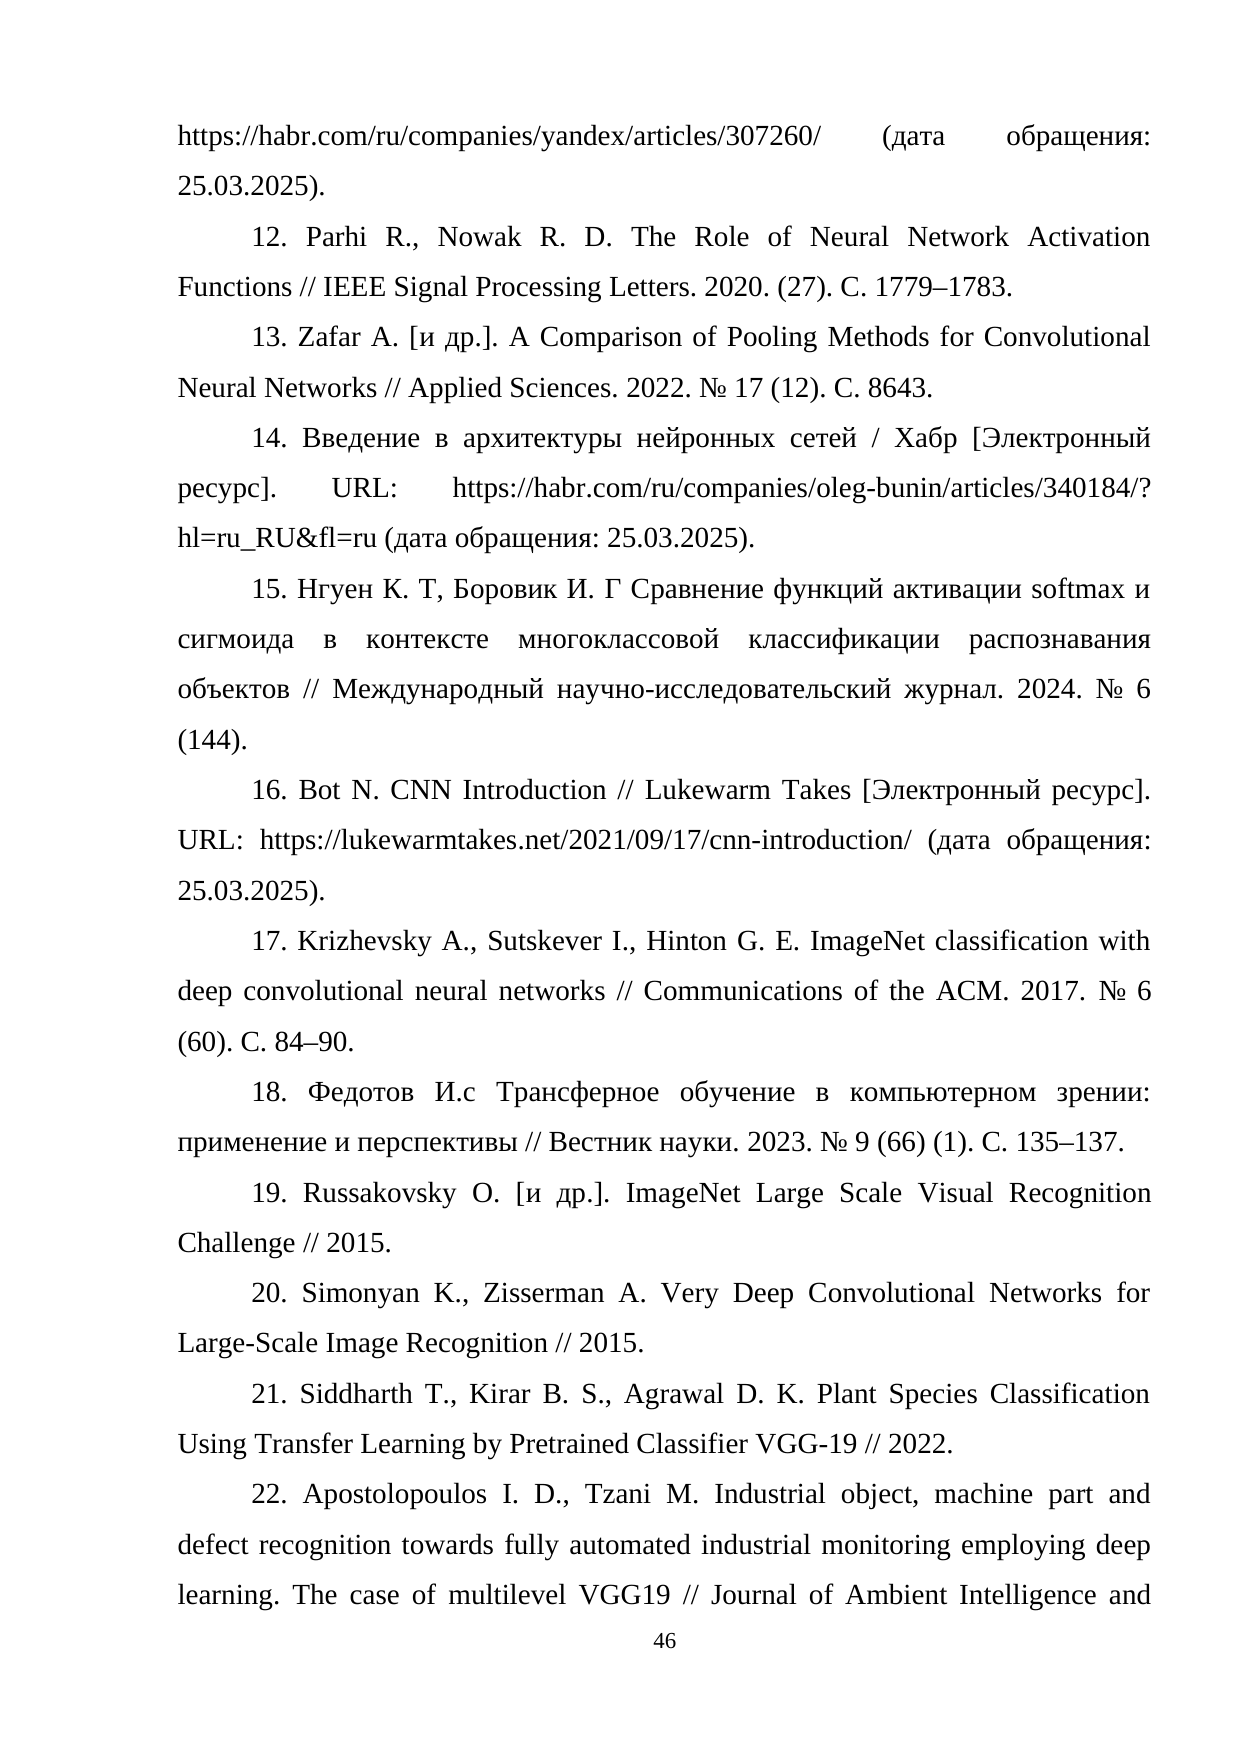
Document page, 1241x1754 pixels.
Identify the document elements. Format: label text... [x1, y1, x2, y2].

text 13. Zafar A. [и др.]. A Comparison of Pooling Methods for Convolutional Neural Networks // Applied Sciences. 2022. № 17 (12). C. 8643. [177, 319, 1152, 403]
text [177, 1477, 1152, 1611]
text 21. Siddharth T., Kirar B. S., Agrawal D. K. Plant Species Classification Using Transfer Learning by Pretrained Classifier VGG-19 // 2022. [177, 1376, 1152, 1460]
text 18. Федотов И.с Трансферное обучение в компьютерном зрении: применение и перспективы // Вестник науки. 2023. № 9 (66) (1). C. 135–137. [177, 1074, 1152, 1158]
text 17. Krizhevsky A., Sutskever I., Hinton G. E. ImageNet classification with deep convolutional neural networks // Communications of the ACM. 2017. № 6 (60). C. 84–90. [177, 923, 1152, 1057]
text 16. Bot N. CNN Introduction // Lukewarm Takes [Электронный ресурс]. URL: https://lukewarmtakes.net/2021/09/17/cnn-introduction/ (дата обращения: 25.03.2025). [177, 772, 1152, 906]
text 12. Parhi R., Nowak R. D. The Role of Neural Network Activation Functions // IEEE Signal Processing Letters. 2020. (27). C. 1779–1783. [177, 219, 1152, 303]
text 19. Russakovsky O. [и др.]. ImageNet Large Scale Visual Recognition Challenge // 2015. [177, 1175, 1152, 1258]
text 14. Введение в архитектуры нейронных сетей / Хабр [Электронный ресурс]. URL: https://habr.com/ru/companies/oleg-bunin/articles/340184/?hl=ru_RU&fl=ru (дата обращения: 25.03.2025). [177, 420, 1152, 554]
text 20. Simonyan K., Zisserman A. Very Deep Convolutional Networks for Large-Scale Image Recognition // 2015. [177, 1275, 1152, 1359]
text 15. Нгуен К. Т, Боровик И. Г Сравнение функций активации softmax и сигмоида в контексте многоклассовой классификации распознавания объектов // Международный научно-исследовательский журнал. 2024. № 6 (144). [177, 571, 1152, 755]
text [177, 118, 1152, 202]
